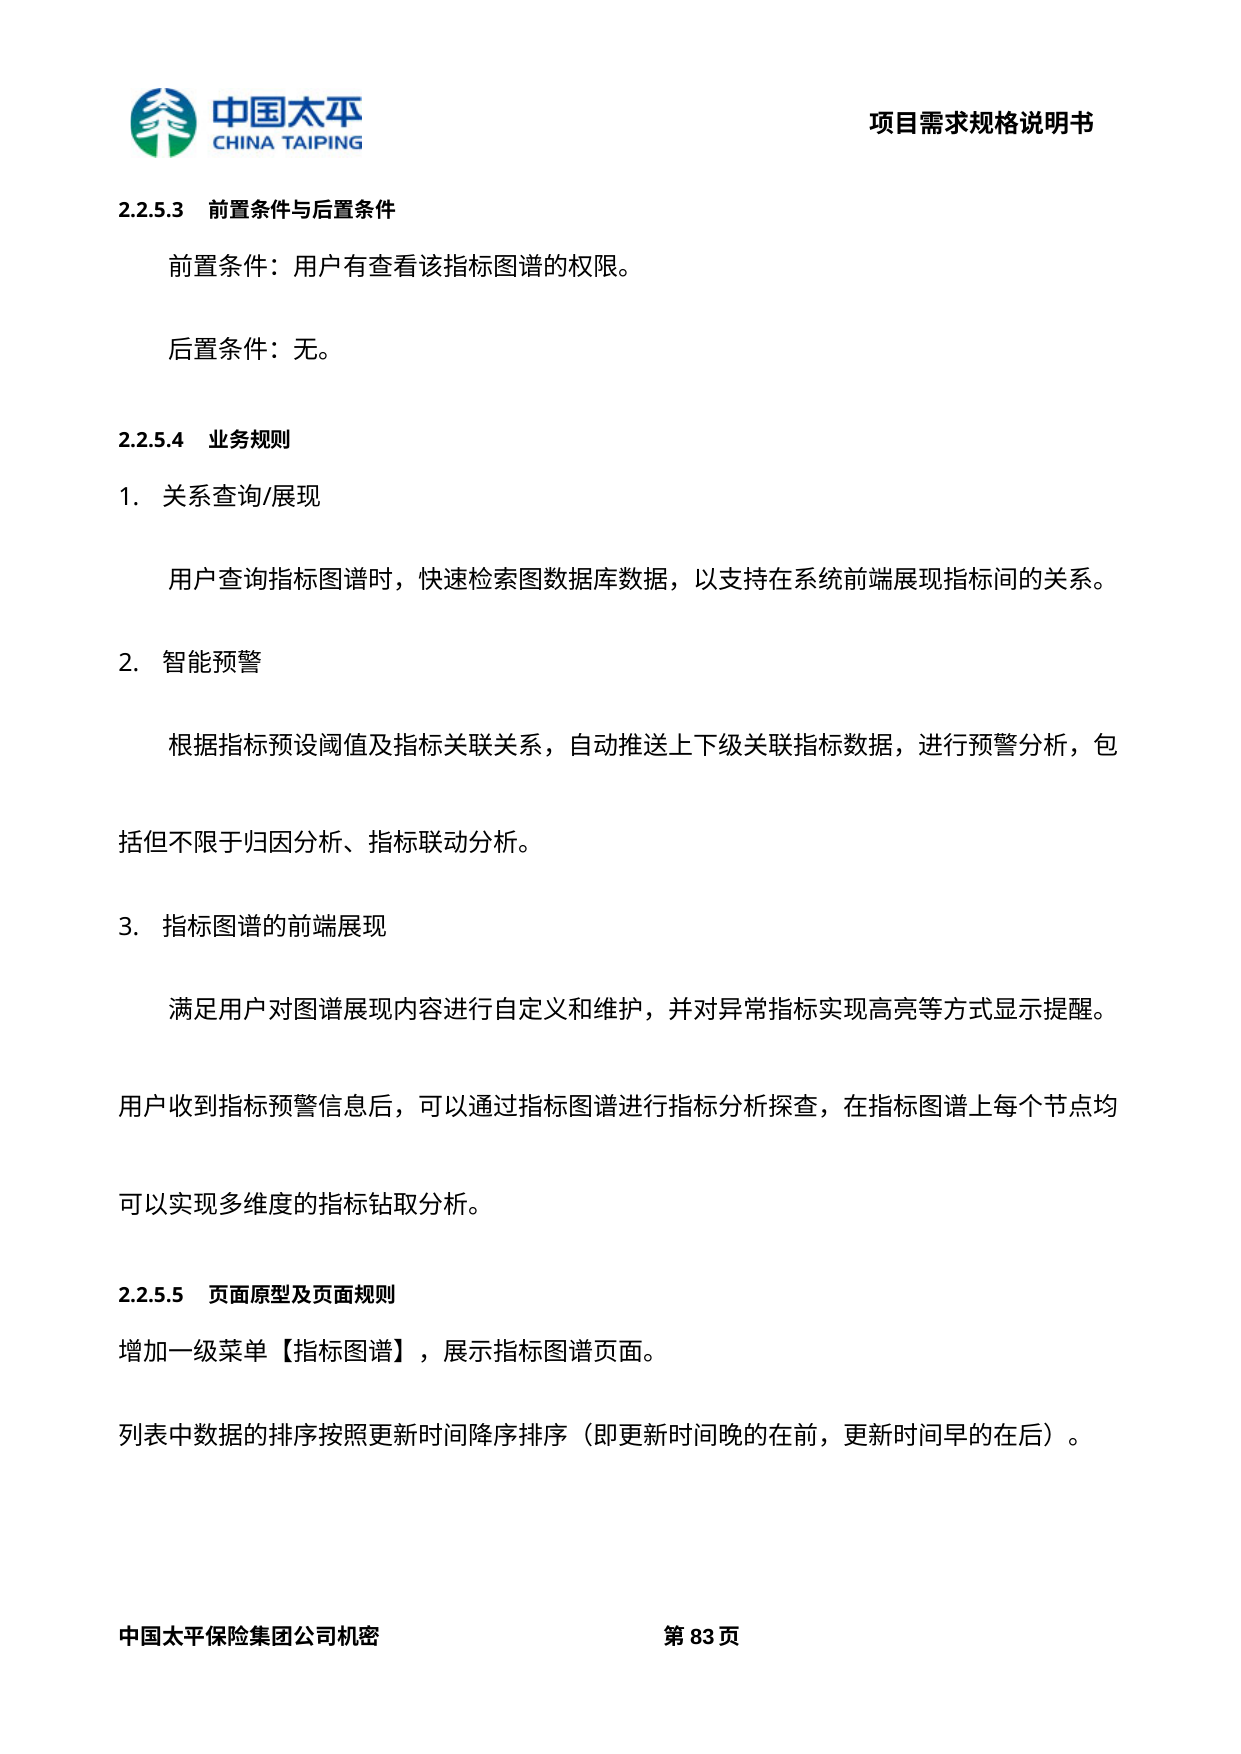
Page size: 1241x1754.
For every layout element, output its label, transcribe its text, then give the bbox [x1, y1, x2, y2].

text 根据指标预设阈值及指标关联关系，自动推送上下级关联指标数据，进行预警分析，包括但不限于归因分析、指标联动分析。 [118, 711, 1122, 873]
subtitle 前置条件与后置条件 [118, 193, 1122, 225]
list 关系查询/展现 [118, 462, 1122, 527]
subtitle 业务规则 [118, 423, 1122, 455]
subtitle 页面原型及页面规则 [118, 1278, 1122, 1310]
text 列表中数据的排序按照更新时间降序排序（即更新时间晚的在前，更新时间早的在后）。 [118, 1401, 1122, 1466]
text 增加一级菜单【指标图谱】，展示指标图谱页面。 [118, 1317, 1122, 1382]
text 前置条件：用户有查看该指标图谱的权限。 [118, 232, 1122, 297]
text 后置条件：无。 [118, 315, 1122, 380]
text 用户查询指标图谱时，快速检索图数据库数据，以支持在系统前端展现指标间的关系。 [118, 545, 1122, 610]
picture [130, 88, 362, 158]
text 满足用户对图谱展现内容进行自定义和维护，并对异常指标实现高亮等方式显示提醒。用户收到指标预警信息后，可以通过指标图谱进行指标分析探查，在指标图谱上每个节点均可以实现多维度的指标钻取分析。 [118, 975, 1122, 1235]
list 指标图谱的前端展现 [118, 892, 1122, 957]
list 智能预警 [118, 628, 1122, 693]
